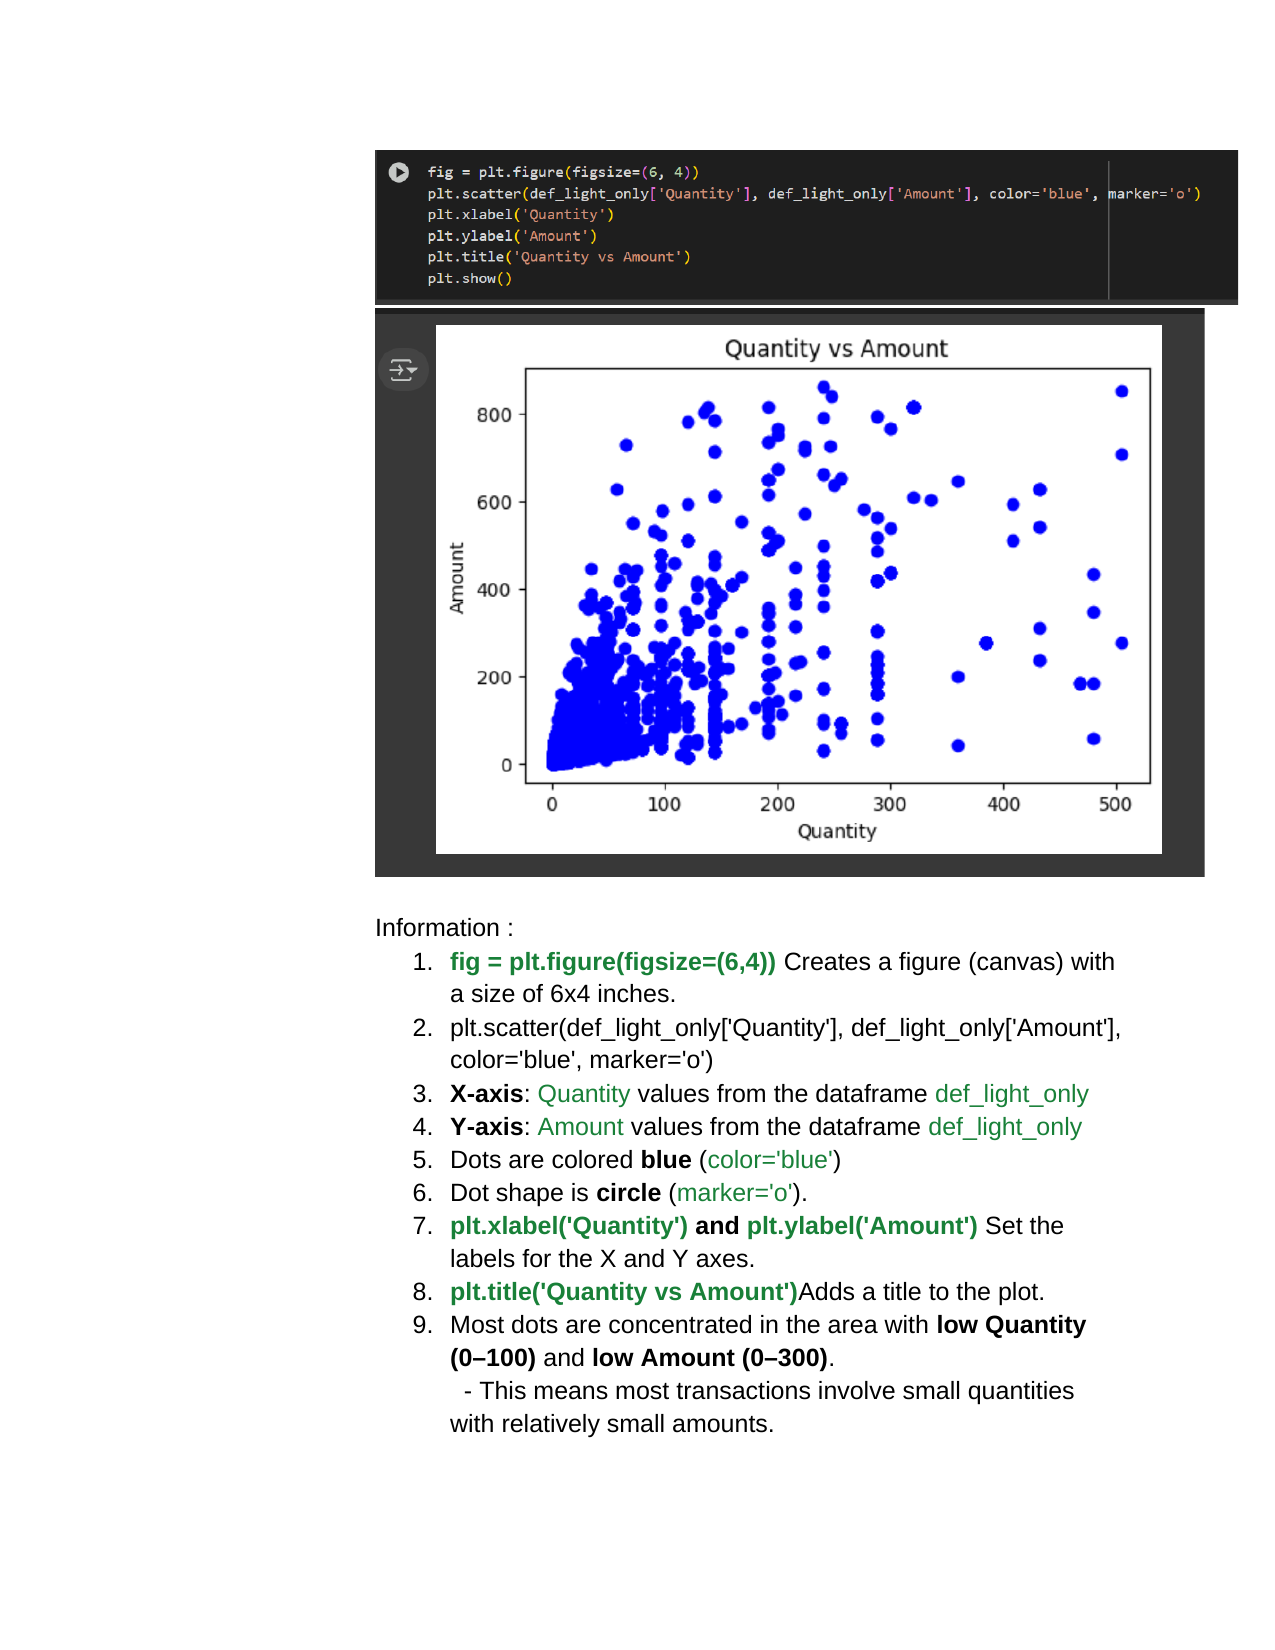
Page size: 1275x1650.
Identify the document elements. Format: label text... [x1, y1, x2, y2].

list Y-axis: Amount values from the dataframe def_light_only [412, 1112, 1125, 1140]
list plt.title('Quantity vs Amount')Adds a title to the plot. [412, 1277, 1125, 1305]
text Information : [375, 913, 1125, 942]
list Most dots are concentrated in the area with low Quantity (0–100) and low Amount (0–300). - This means most transactions involve small quantities with relatively small amounts. [412, 1310, 1125, 1437]
list fig = plt.figure(figsize=(6,4)) Creates a figure (canvas) with a size of 6x4 inches. [412, 946, 1125, 1008]
list plt.scatter(def_light_only['Quantity'], def_light_only['Amount'], color='blue', marker='o') [412, 1012, 1125, 1074]
list Dot shape is circle (marker='o'). [412, 1178, 1125, 1206]
list Dots are colored blue (color='blue') [412, 1144, 1125, 1173]
picture [375, 308, 1205, 877]
list plt.xlabel('Quantity') and plt.ylabel('Amount') Set the labels for the X and Y axes. [412, 1211, 1125, 1272]
picture [375, 150, 1239, 305]
list X-axis: Quantity values from the dataframe def_light_only [412, 1078, 1125, 1107]
